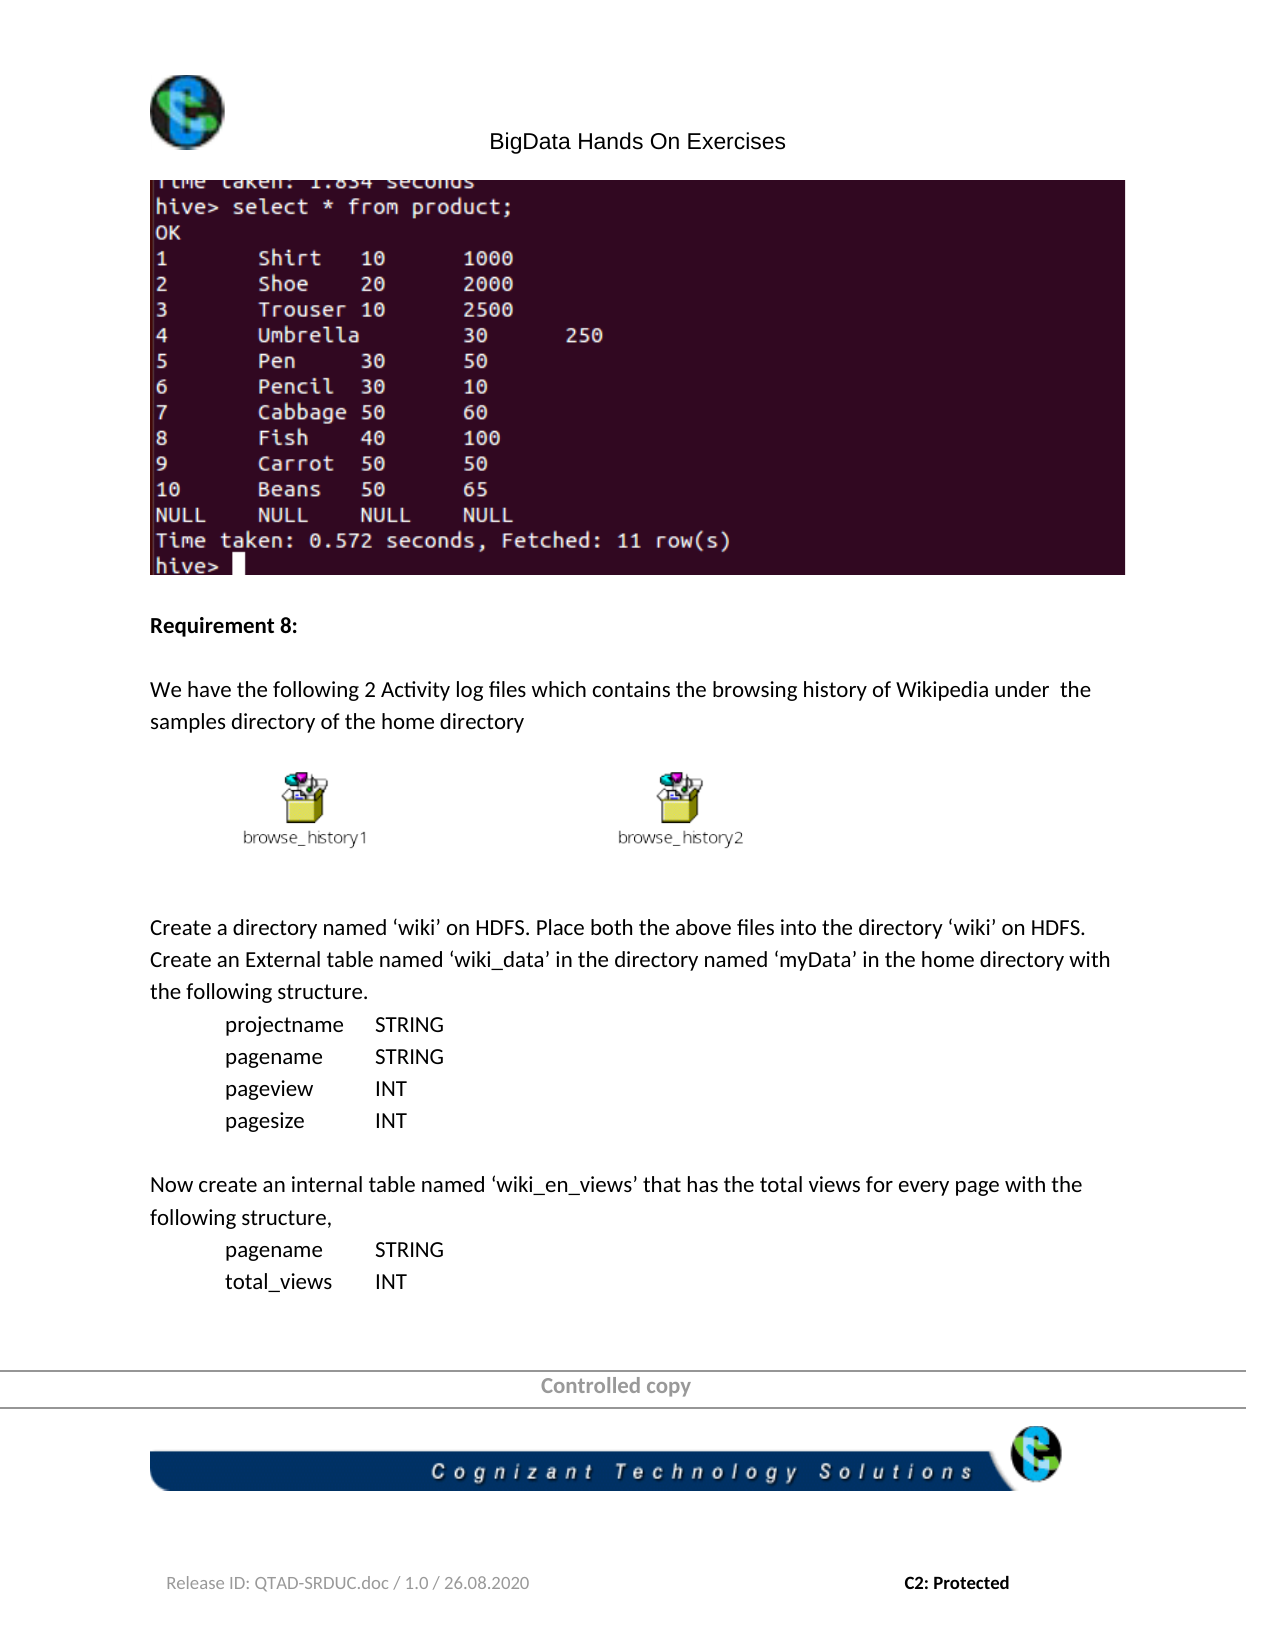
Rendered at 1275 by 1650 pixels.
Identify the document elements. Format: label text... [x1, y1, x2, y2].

text pagename STRING [150, 1042, 1125, 1070]
text projectname STRING [150, 1010, 1125, 1038]
text Create a directory named ‘wiki’ on HDFS. Place both the above files into the directory ‘wiki’ on HDFS. Create an External table named ‘wiki_data’ in the directory named ‘myData’ in the home directory with the following structure. [150, 913, 1125, 1006]
text We have the following 2 Activity log files which contains the browsing history of Wikipedia under the samples directory of the home directory [150, 675, 1125, 735]
picture [150, 1426, 1105, 1491]
picture [150, 180, 1125, 575]
text pagename STRING [150, 1235, 1125, 1263]
text Requirement 8: [150, 611, 1125, 639]
text pagesize INT [225, 1106, 1125, 1134]
text Now create an internal table named ‘wiki_en_views’ that has the total views for every page with the following structure, [150, 1171, 1125, 1231]
picture [150, 75, 225, 150]
text pageview INT [225, 1074, 1125, 1102]
text total_views INT [225, 1267, 1125, 1295]
